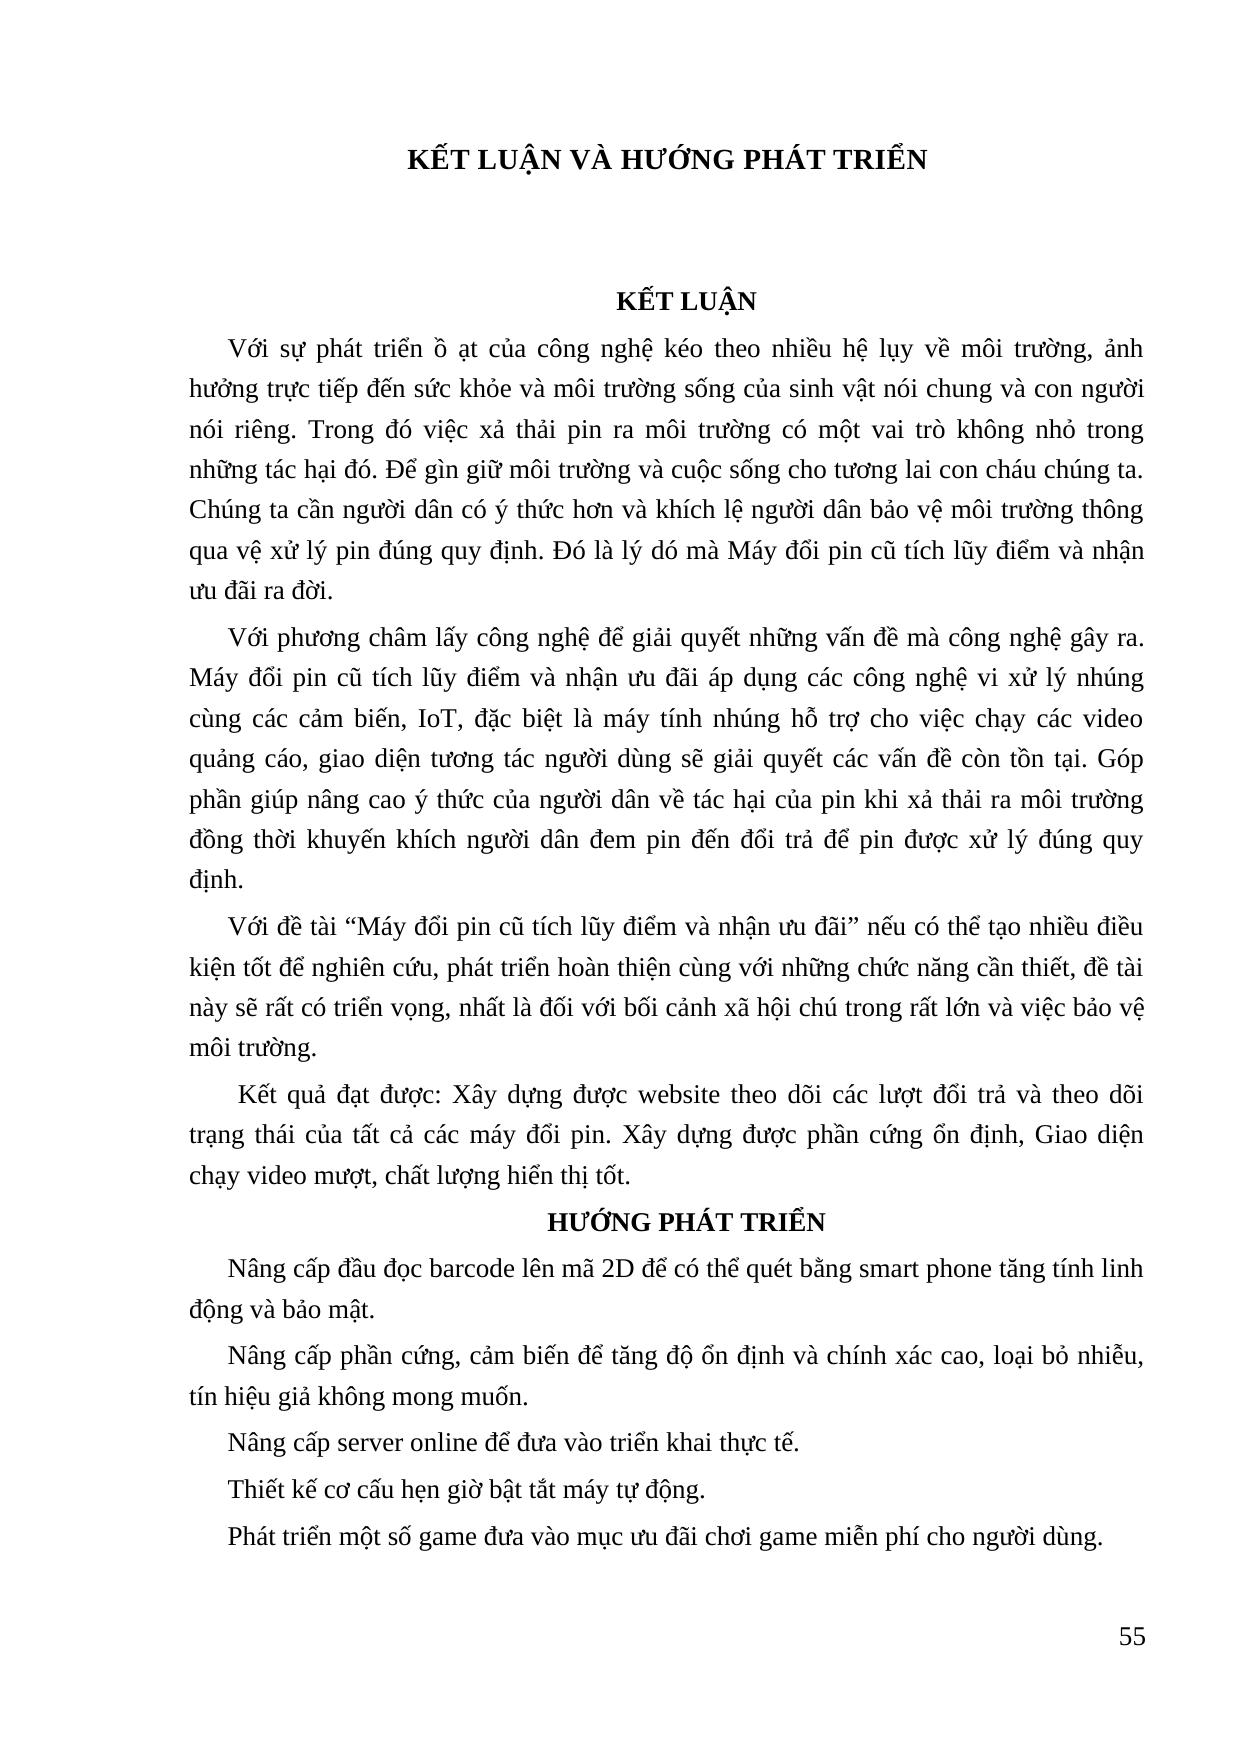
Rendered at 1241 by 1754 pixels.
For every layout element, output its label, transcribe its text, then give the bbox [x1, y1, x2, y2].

text Nâng cấp server online để đưa vào triển khai thực tế. [189, 1426, 1146, 1458]
text Với sự phát triển ồ ạt của công nghệ kéo theo nhiều hệ lụy về môi trường, ảnh hưởng trực tiếp đến sức khỏe và môi trường sống của sinh vật nói chung và con người nói riêng. Trong đó việc xả thải pin ra môi trường có một vai trò không nhỏ trong những tác hại đó. Để gìn giữ môi trường và cuộc sống cho tương lai con cháu chúng ta. Chúng ta cần người dân có ý thức hơn và khích lệ người dân bảo vệ môi trường thông qua vệ xử lý pin đúng quy định. Đó là lý dó mà Máy đổi pin cũ tích lũy điểm và nhận ưu đãi ra đời. [189, 332, 1146, 606]
text Nâng cấp phần cứng, cảm biến để tăng độ ổn định và chính xác cao, loại bỏ nhiễu, tín hiệu giả không mong muốn. [189, 1339, 1146, 1411]
text Nâng cấp đầu đọc barcode lên mã 2D để có thể quét bằng smart phone tăng tính linh động và bảo mật. [189, 1252, 1146, 1324]
text HƯỚNG PHÁT TRIỂN [189, 1206, 1146, 1237]
title KẾT LUẬN VÀ HƯỚNG PHÁT TRIỂN [189, 142, 1146, 176]
text Phát triển một số game đưa vào mục ưu đãi chơi game miễn phí cho người dùng. [189, 1520, 1146, 1551]
text Thiết kế cơ cấu hẹn giờ bật tắt máy tự động. [189, 1473, 1146, 1504]
text Với phương châm lấy công nghệ để giải quyết những vấn đề mà công nghệ gây ra. Máy đổi pin cũ tích lũy điểm và nhận ưu đãi áp dụng các công nghệ vi xử lý nhúng cùng các cảm biến, IoT, đặc biệt là máy tính nhúng hỗ trợ cho việc chạy các video quảng cáo, giao diện tương tác người dùng sẽ giải quyết các vấn đề còn tồn tại. Góp phần giúp nâng cao ý thức của người dân về tác hại của pin khi xả thải ra môi trường đồng thời khuyến khích người dân đem pin đến đổi trả để pin được xử lý đúng quy định. [189, 621, 1146, 895]
text Với đề tài “Máy đổi pin cũ tích lũy điểm và nhận ưu đãi” nếu có thể tạo nhiều điều kiện tốt để nghiên cứu, phát triển hoàn thiện cùng với những chức năng cần thiết, đề tài này sẽ rất có triển vọng, nhất là đối với bối cảnh xã hội chú trong rất lớn và việc bảo vệ môi trường. [189, 910, 1146, 1063]
text Kết quả đạt được: Xây dựng được website theo dõi các lượt đổi trả và theo dõi trạng thái của tất cả các máy đổi pin. Xây dựng được phần cứng ổn định, Giao diện chạy video mượt, chất lượng hiển thị tốt. [189, 1078, 1146, 1190]
text KẾT LUẬN [189, 285, 1146, 316]
